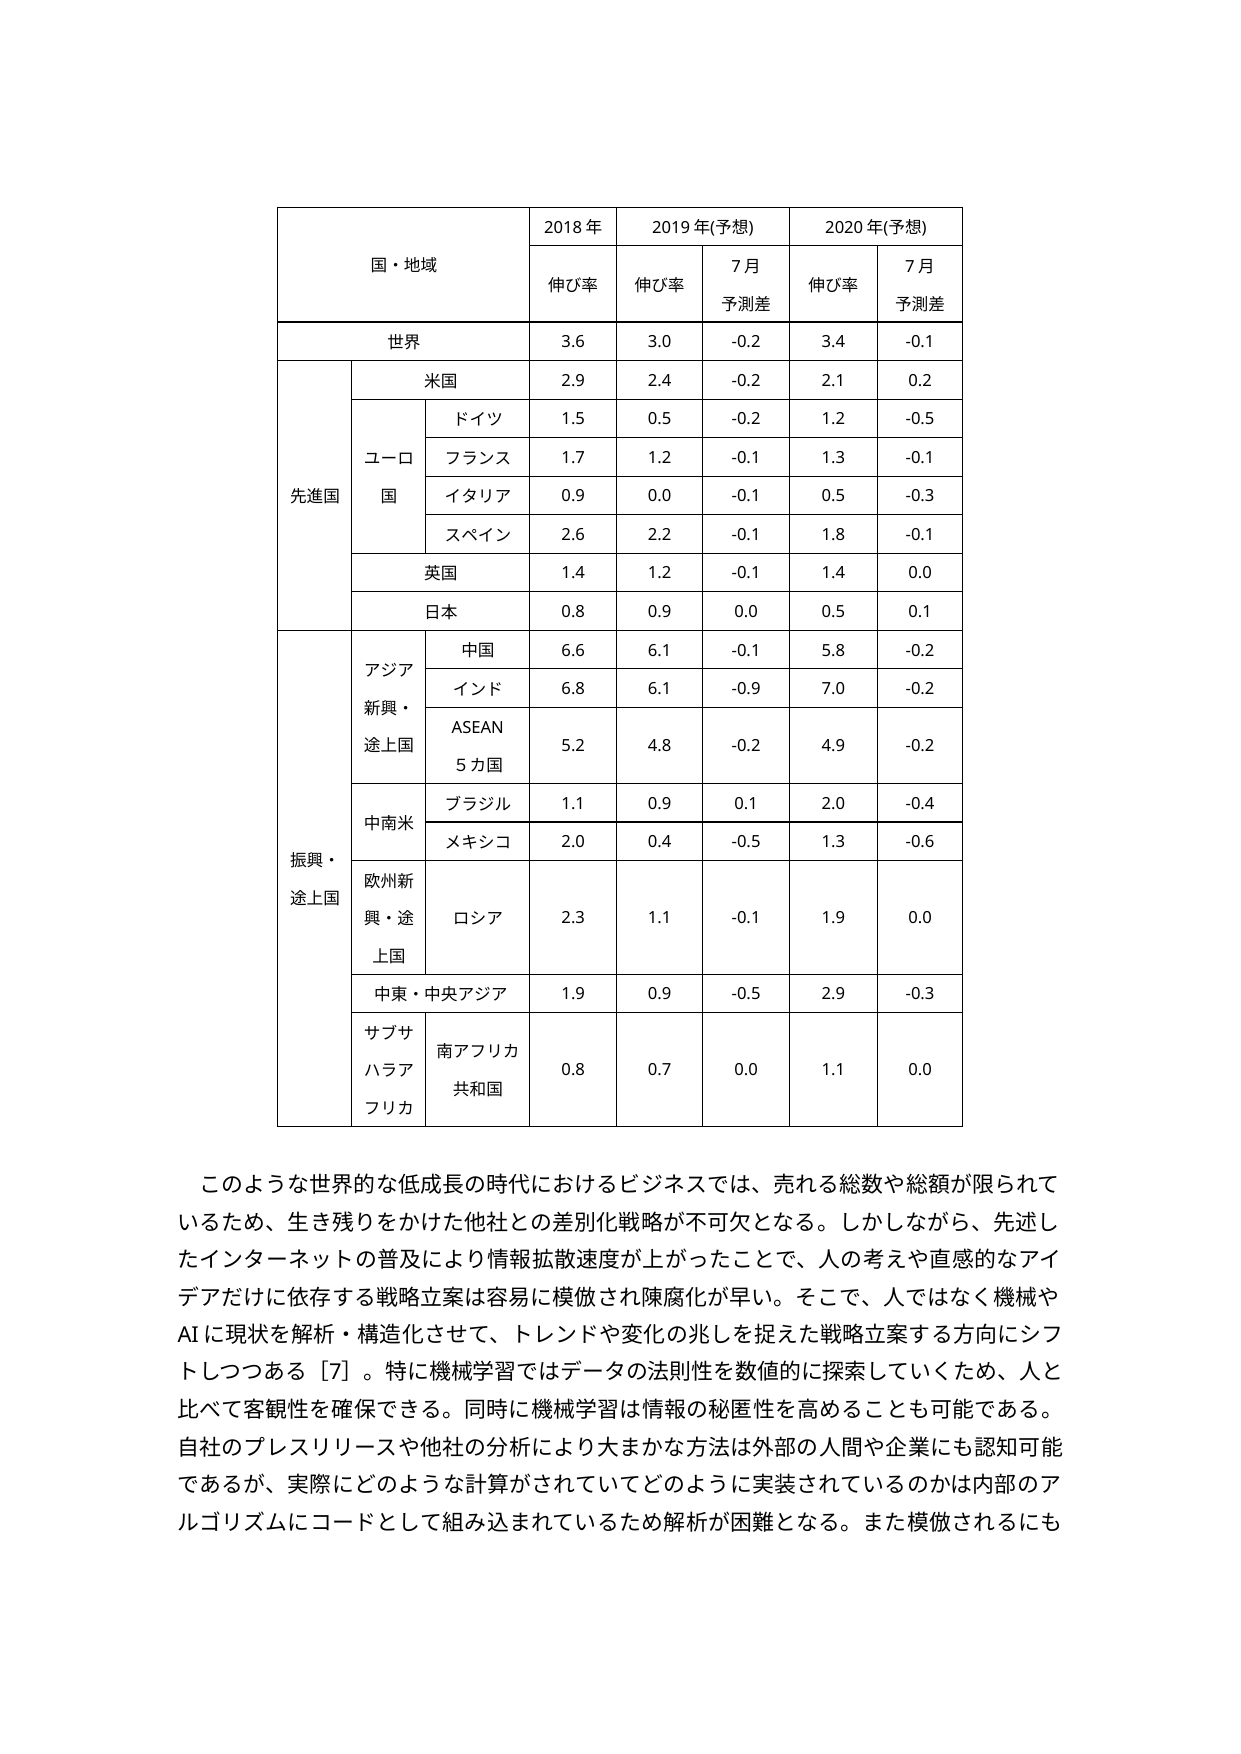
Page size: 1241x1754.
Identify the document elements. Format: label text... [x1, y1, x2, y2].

table_cell 1.5 [530, 400, 616, 437]
table_cell -0.2 [703, 400, 789, 437]
table_cell アジア新興・途上国 [352, 631, 425, 783]
table_cell -0.1 [703, 861, 789, 973]
table_cell 南アフリカ共和国 [426, 1013, 529, 1126]
table_cell 0.0 [703, 1013, 789, 1126]
table_cell 世界 [278, 323, 529, 360]
table_cell -0.2 [703, 323, 789, 360]
table_cell 2.3 [530, 861, 616, 973]
table_cell 5.8 [790, 631, 877, 668]
table_cell 0.0 [878, 861, 962, 973]
table_cell 伸び率 [790, 246, 877, 321]
table_cell -0.1 [878, 515, 962, 553]
table_cell スペイン [426, 515, 529, 553]
table_cell -0.2 [878, 631, 962, 668]
table_cell 2.9 [530, 361, 616, 398]
table_cell サブサハラアフリカ [352, 1013, 425, 1126]
table_cell 1.8 [790, 515, 877, 553]
table_cell 0.9 [617, 975, 702, 1012]
table_cell 0.9 [617, 784, 702, 821]
table_cell ドイツ [426, 400, 529, 437]
table_cell 0.8 [530, 1013, 616, 1126]
table_cell 2.0 [790, 784, 877, 821]
table_cell 伸び率 [530, 246, 616, 321]
table_cell 4.9 [790, 708, 877, 783]
table_cell 7月 予測差 [703, 246, 789, 321]
table_cell 1.3 [790, 823, 877, 860]
table_cell -0.2 [878, 708, 962, 783]
table_cell 0.0 [878, 1013, 962, 1126]
table_cell 7月 予測差 [878, 246, 962, 321]
table_cell 0.5 [790, 477, 877, 514]
table_cell 7.0 [790, 669, 877, 707]
table_cell 中東・中央アジア [352, 975, 529, 1012]
table_header 2018年 [530, 208, 616, 245]
table_cell -0.1 [703, 438, 789, 476]
table_cell 0.8 [530, 592, 616, 630]
table_cell ユーロ国 [352, 400, 425, 553]
table_cell 1.1 [790, 1013, 877, 1126]
table_cell ASEAN ５カ国 [426, 708, 529, 783]
table_cell 伸び率 [617, 246, 702, 321]
table_cell -0.5 [703, 975, 789, 1012]
table_cell 2.6 [530, 515, 616, 553]
table_cell イタリア [426, 477, 529, 514]
table_cell 0.7 [617, 1013, 702, 1126]
table_cell 0.5 [790, 592, 877, 630]
table_cell 3.0 [617, 323, 702, 360]
table_cell -0.5 [703, 823, 789, 860]
table_cell -0.1 [703, 554, 789, 591]
table_cell -0.2 [703, 708, 789, 783]
table_cell -0.3 [878, 477, 962, 514]
table_cell 6.6 [530, 631, 616, 668]
table_cell 0.4 [617, 823, 702, 860]
table_cell 1.4 [790, 554, 877, 591]
table_cell -0.1 [878, 438, 962, 476]
table_cell -0.9 [703, 669, 789, 707]
table_cell -0.6 [878, 823, 962, 860]
table_cell 0.5 [617, 400, 702, 437]
table_cell 5.2 [530, 708, 616, 783]
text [177, 1164, 1063, 1539]
table_cell 欧州新興・途上国 [352, 861, 425, 973]
table_cell 6.1 [617, 631, 702, 668]
table_cell 2.0 [530, 823, 616, 860]
table_cell 0.1 [878, 592, 962, 630]
table_cell 中南米 [352, 784, 425, 860]
table_cell 6.1 [617, 669, 702, 707]
table_cell 0.9 [530, 477, 616, 514]
table_cell 6.8 [530, 669, 616, 707]
table_cell 1.2 [617, 438, 702, 476]
table_cell 中国 [426, 631, 529, 668]
table_cell 1.4 [530, 554, 616, 591]
table_cell 1.7 [530, 438, 616, 476]
table_cell メキシコ [426, 823, 529, 860]
table_cell 英国 [352, 554, 529, 591]
table_cell ロシア [426, 861, 529, 973]
table_cell 1.1 [530, 784, 616, 821]
table_cell 1.2 [790, 400, 877, 437]
table_cell フランス [426, 438, 529, 476]
table_cell -0.3 [878, 975, 962, 1012]
table_cell 0.9 [617, 592, 702, 630]
table_cell -0.1 [878, 323, 962, 360]
table_cell 3.4 [790, 323, 877, 360]
table_cell 日本 [352, 592, 529, 630]
table_cell 0.0 [703, 592, 789, 630]
table_cell 0.0 [617, 477, 702, 514]
table_header 2019年(予想) [617, 208, 789, 245]
table_cell 1.3 [790, 438, 877, 476]
table_cell 1.9 [790, 861, 877, 973]
table_cell 2.4 [617, 361, 702, 398]
table_cell -0.5 [878, 400, 962, 437]
table_cell 0.0 [878, 554, 962, 591]
table_cell 1.1 [617, 861, 702, 973]
table_cell 3.6 [530, 323, 616, 360]
table_cell -0.1 [703, 477, 789, 514]
table_header 2020年(予想) [790, 208, 962, 245]
table_cell 振興・途上国 [278, 631, 351, 1126]
table_cell 1.9 [530, 975, 616, 1012]
table_cell 0.2 [878, 361, 962, 398]
table_cell 1.2 [617, 554, 702, 591]
table_cell -0.1 [703, 631, 789, 668]
table_cell 先進国 [278, 361, 351, 630]
table_cell 2.9 [790, 975, 877, 1012]
table_header 国・地域 [278, 208, 529, 321]
table_cell 2.1 [790, 361, 877, 398]
table_cell 米国 [352, 361, 529, 398]
table_cell -0.2 [878, 669, 962, 707]
table_cell -0.4 [878, 784, 962, 821]
table_cell 4.8 [617, 708, 702, 783]
table_cell インド [426, 669, 529, 707]
table_cell -0.1 [703, 515, 789, 553]
table_cell 0.1 [703, 784, 789, 821]
table_cell ブラジル [426, 784, 529, 821]
table_cell -0.2 [703, 361, 789, 398]
table_cell 2.2 [617, 515, 702, 553]
